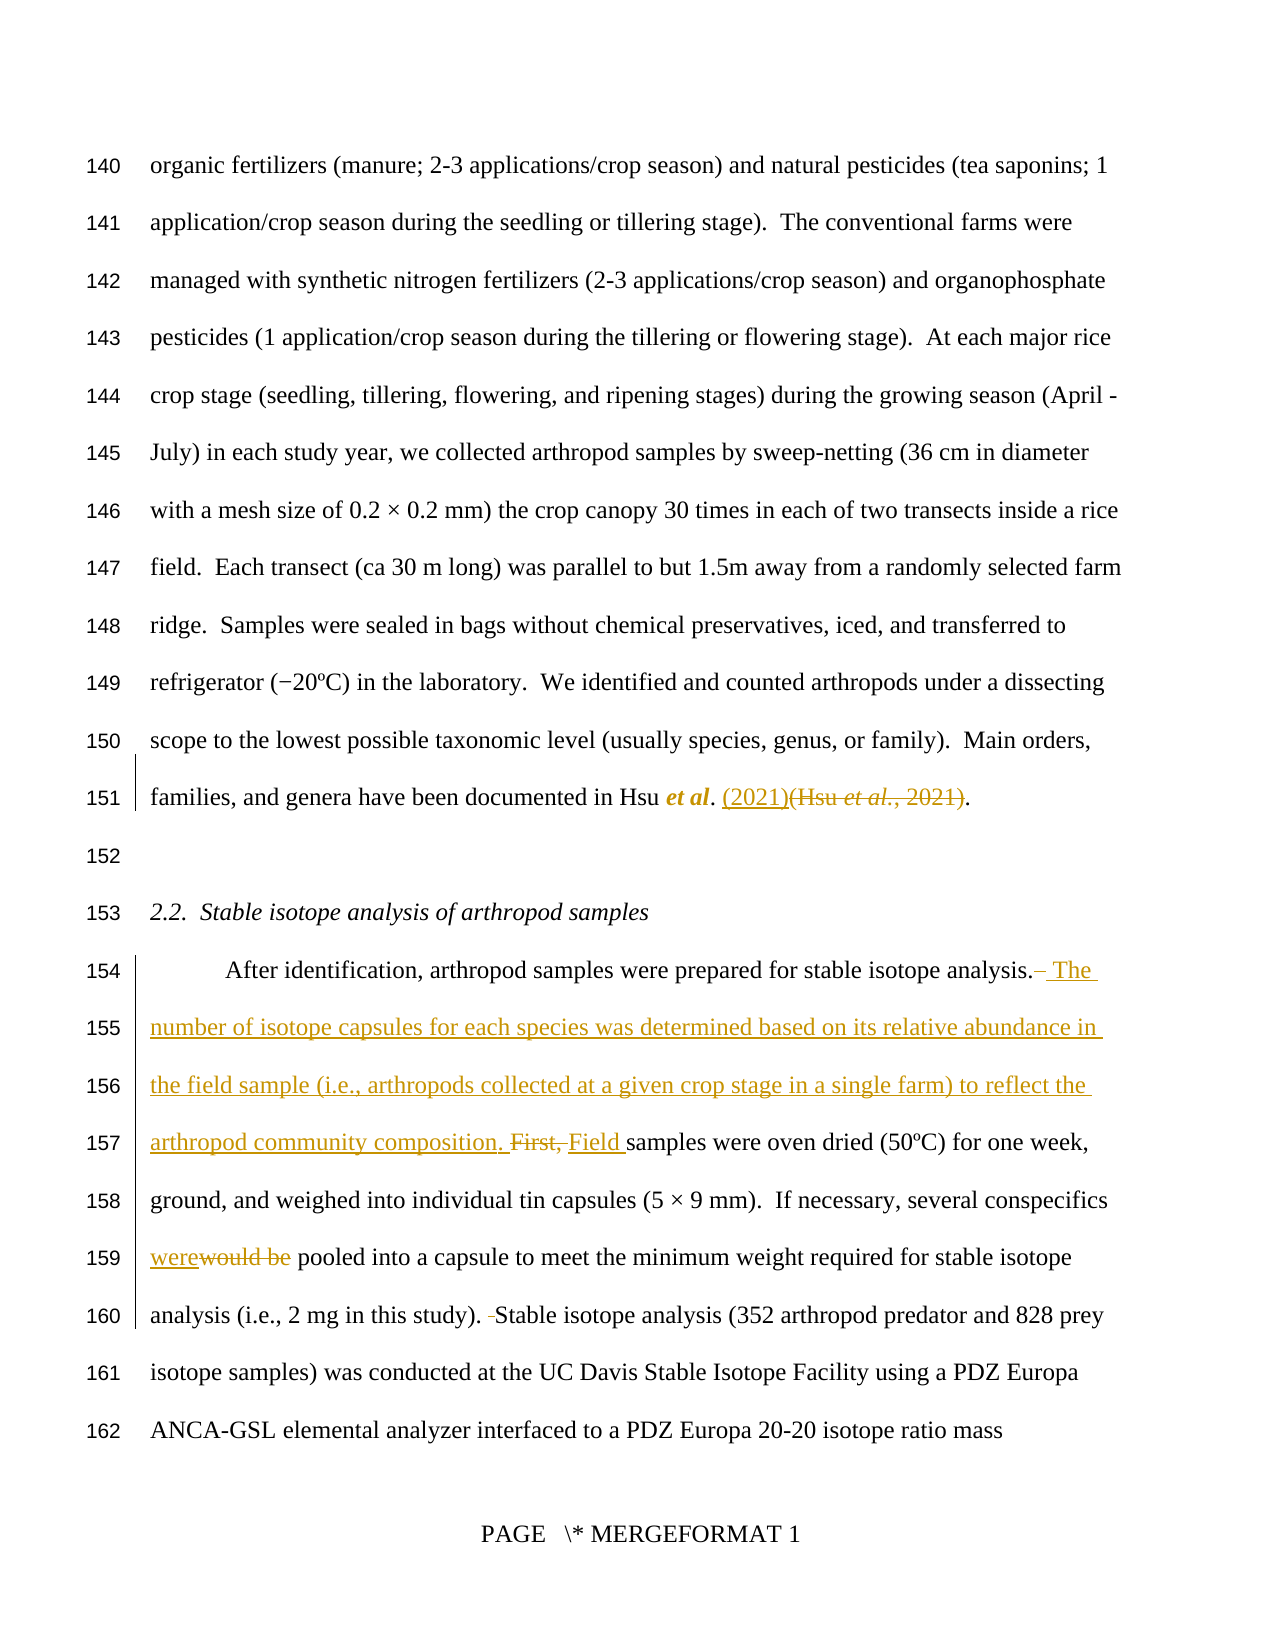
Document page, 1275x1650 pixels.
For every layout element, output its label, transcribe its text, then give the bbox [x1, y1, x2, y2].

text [150, 955, 1125, 1444]
list 2.2. Stable isotope analysis of arthropod samples [150, 897, 1125, 926]
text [150, 150, 1125, 811]
